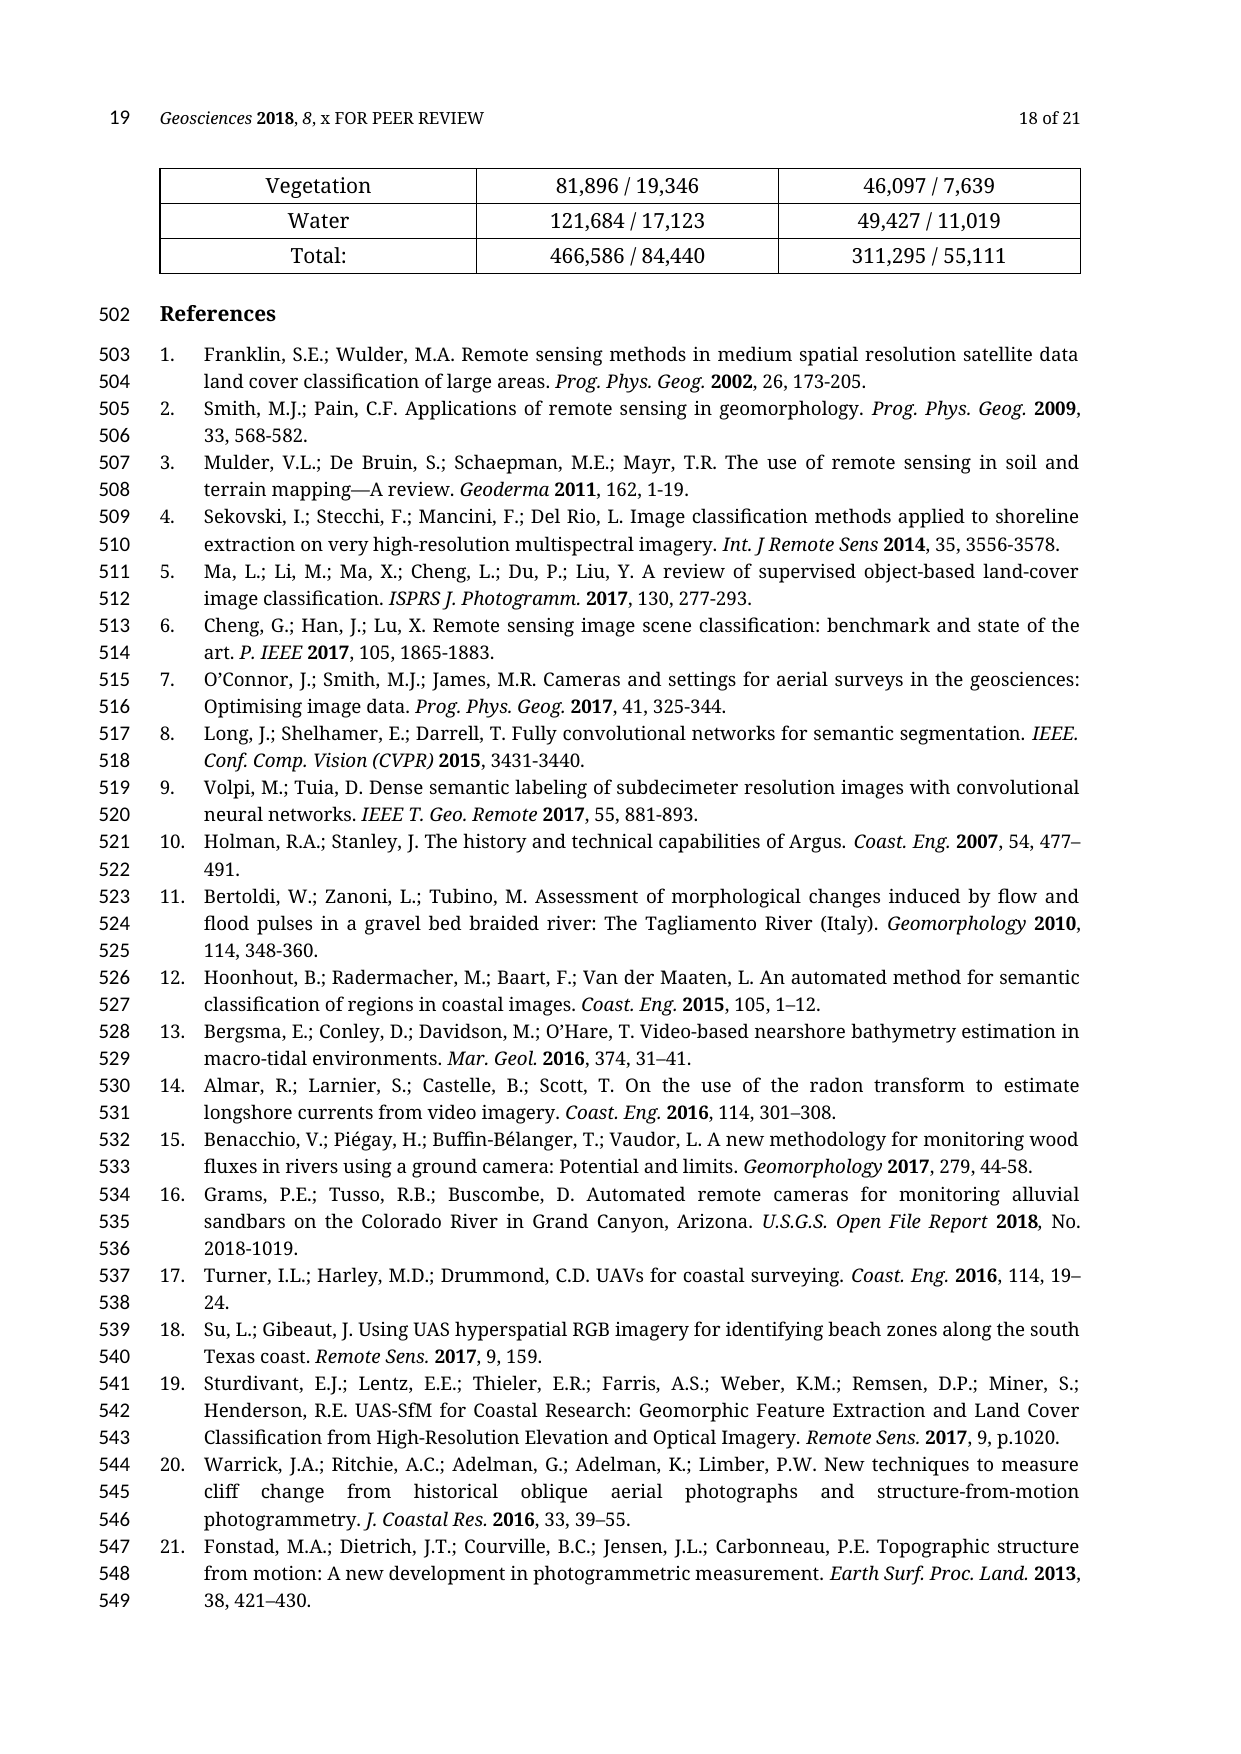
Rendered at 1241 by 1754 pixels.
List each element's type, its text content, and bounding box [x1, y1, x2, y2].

list Ma, L.; Li, M.; Ma, X.; Cheng, L.; Du, P.; Liu, Y. A review of supervised object-based land-cover image classification. ISPRS J. Photogramm. 2017, 130, 277-293. [159, 556, 1081, 611]
list Almar, R.; Larnier, S.; Castelle, B.; Scott, T. On the use of the radon transform to estimate longshore currents from video imagery. Coast. Eng. 2016, 114, 301–308. [159, 1071, 1081, 1125]
table_cell 311,295 / 55,111 [779, 239, 1080, 273]
list Long, J.; Shelhamer, E.; Darrell, T. Fully convolutional networks for semantic segmentation. IEEE. Conf. Comp. Vision (CVPR) 2015, 3431-3440. [159, 719, 1081, 773]
table_cell 49,427 / 11,019 [779, 204, 1080, 238]
table_cell Total: [161, 239, 476, 273]
list Franklin, S.E.; Wulder, M.A. Remote sensing methods in medium spatial resolution satellite data land cover classification of large areas. Prog. Phys. Geog. 2002, 26, 173-205. [159, 340, 1081, 394]
list Su, L.; Gibeaut, J. Using UAS hyperspatial RGB imagery for identifying beach zones along the south Texas coast. Remote Sens. 2017, 9, 159. [159, 1315, 1081, 1369]
list Holman, R.A.; Stanley, J. The history and technical capabilities of Argus. Coast. Eng. 2007, 54, 477–491. [159, 827, 1081, 881]
table_cell 81,896 / 19,346 [477, 169, 778, 203]
list Sekovski, I.; Stecchi, F.; Mancini, F.; Del Rio, L. Image classification methods applied to shoreline extraction on very high-resolution multispectral imagery. Int. J Remote Sens 2014, 35, 3556-3578. [159, 502, 1081, 556]
list O’Connor, J.; Smith, M.J.; James, M.R. Cameras and settings for aerial surveys in the geosciences: Optimising image data. Prog. Phys. Geog. 2017, 41, 325-344. [159, 665, 1081, 719]
list Cheng, G.; Han, J.; Lu, X. Remote sensing image scene classification: benchmark and state of the art. P. IEEE 2017, 105, 1865-1883. [159, 611, 1081, 665]
list Grams, P.E.; Tusso, R.B.; Buscombe, D. Automated remote cameras for monitoring alluvial sandbars on the Colorado River in Grand Canyon, Arizona. U.S.G.S. Open File Report 2018, No. 2018-1019. [159, 1179, 1081, 1261]
list Turner, I.L.; Harley, M.D.; Drummond, C.D. UAVs for coastal surveying. Coast. Eng. 2016, 114, 19–24. [159, 1261, 1081, 1315]
list Benacchio, V.; Piégay, H.; Buffin-Bélanger, T.; Vaudor, L. A new methodology for monitoring wood fluxes in rivers using a ground camera: Potential and limits. Geomorphology 2017, 279, 44-58. [159, 1125, 1081, 1179]
table_cell Water [161, 204, 476, 238]
list Bergsma, E.; Conley, D.; Davidson, M.; O’Hare, T. Video-based nearshore bathymetry estimation in macro-tidal environments. Mar. Geol. 2016, 374, 31–41. [159, 1017, 1081, 1071]
table_cell 466,586 / 84,440 [477, 239, 778, 273]
list Warrick, J.A.; Ritchie, A.C.; Adelman, G.; Adelman, K.; Limber, P.W. New techniques to measure cliﬀ change from historical oblique aerial photographs and structure-from-motion photogrammetry. J. Coastal Res. 2016, 33, 39–55. [159, 1450, 1081, 1531]
subtitle References [159, 299, 1081, 327]
list Mulder, V.L.; De Bruin, S.; Schaepman, M.E.; Mayr, T.R. The use of remote sensing in soil and terrain mapping—A review. Geoderma 2011, 162, 1-19. [159, 448, 1081, 502]
list Fonstad, M.A.; Dietrich, J.T.; Courville, B.C.; Jensen, J.L.; Carbonneau, P.E. Topographic structure from motion: A new development in photogrammetric measurement. Earth Surf. Proc. Land. 2013, 38, 421–430. [159, 1531, 1081, 1613]
table_cell Vegetation [161, 169, 476, 203]
table_cell 121,684 / 17,123 [477, 204, 778, 238]
list Hoonhout, B.; Radermacher, M.; Baart, F.; Van der Maaten, L. An automated method for semantic classiﬁcation of regions in coastal images. Coast. Eng. 2015, 105, 1–12. [159, 963, 1081, 1017]
list Bertoldi, W.; Zanoni, L.; Tubino, M. Assessment of morphological changes induced by flow and flood pulses in a gravel bed braided river: The Tagliamento River (Italy). Geomorphology 2010, 114, 348-360. [159, 881, 1081, 963]
table_cell 46,097 / 7,639 [779, 169, 1080, 203]
list Smith, M.J.; Pain, C.F. Applications of remote sensing in geomorphology. Prog. Phys. Geog. 2009, 33, 568-582. [159, 394, 1081, 448]
list Sturdivant, E.J.; Lentz, E.E.; Thieler, E.R.; Farris, A.S.; Weber, K.M.; Remsen, D.P.; Miner, S.; Henderson, R.E. UAS-SfM for Coastal Research: Geomorphic Feature Extraction and Land Cover Classification from High-Resolution Elevation and Optical Imagery. Remote Sens. 2017, 9, p.1020. [159, 1369, 1081, 1450]
list Volpi, M.; Tuia, D. Dense semantic labeling of subdecimeter resolution images with convolutional neural networks. IEEE T. Geo. Remote 2017, 55, 881-893. [159, 773, 1081, 827]
